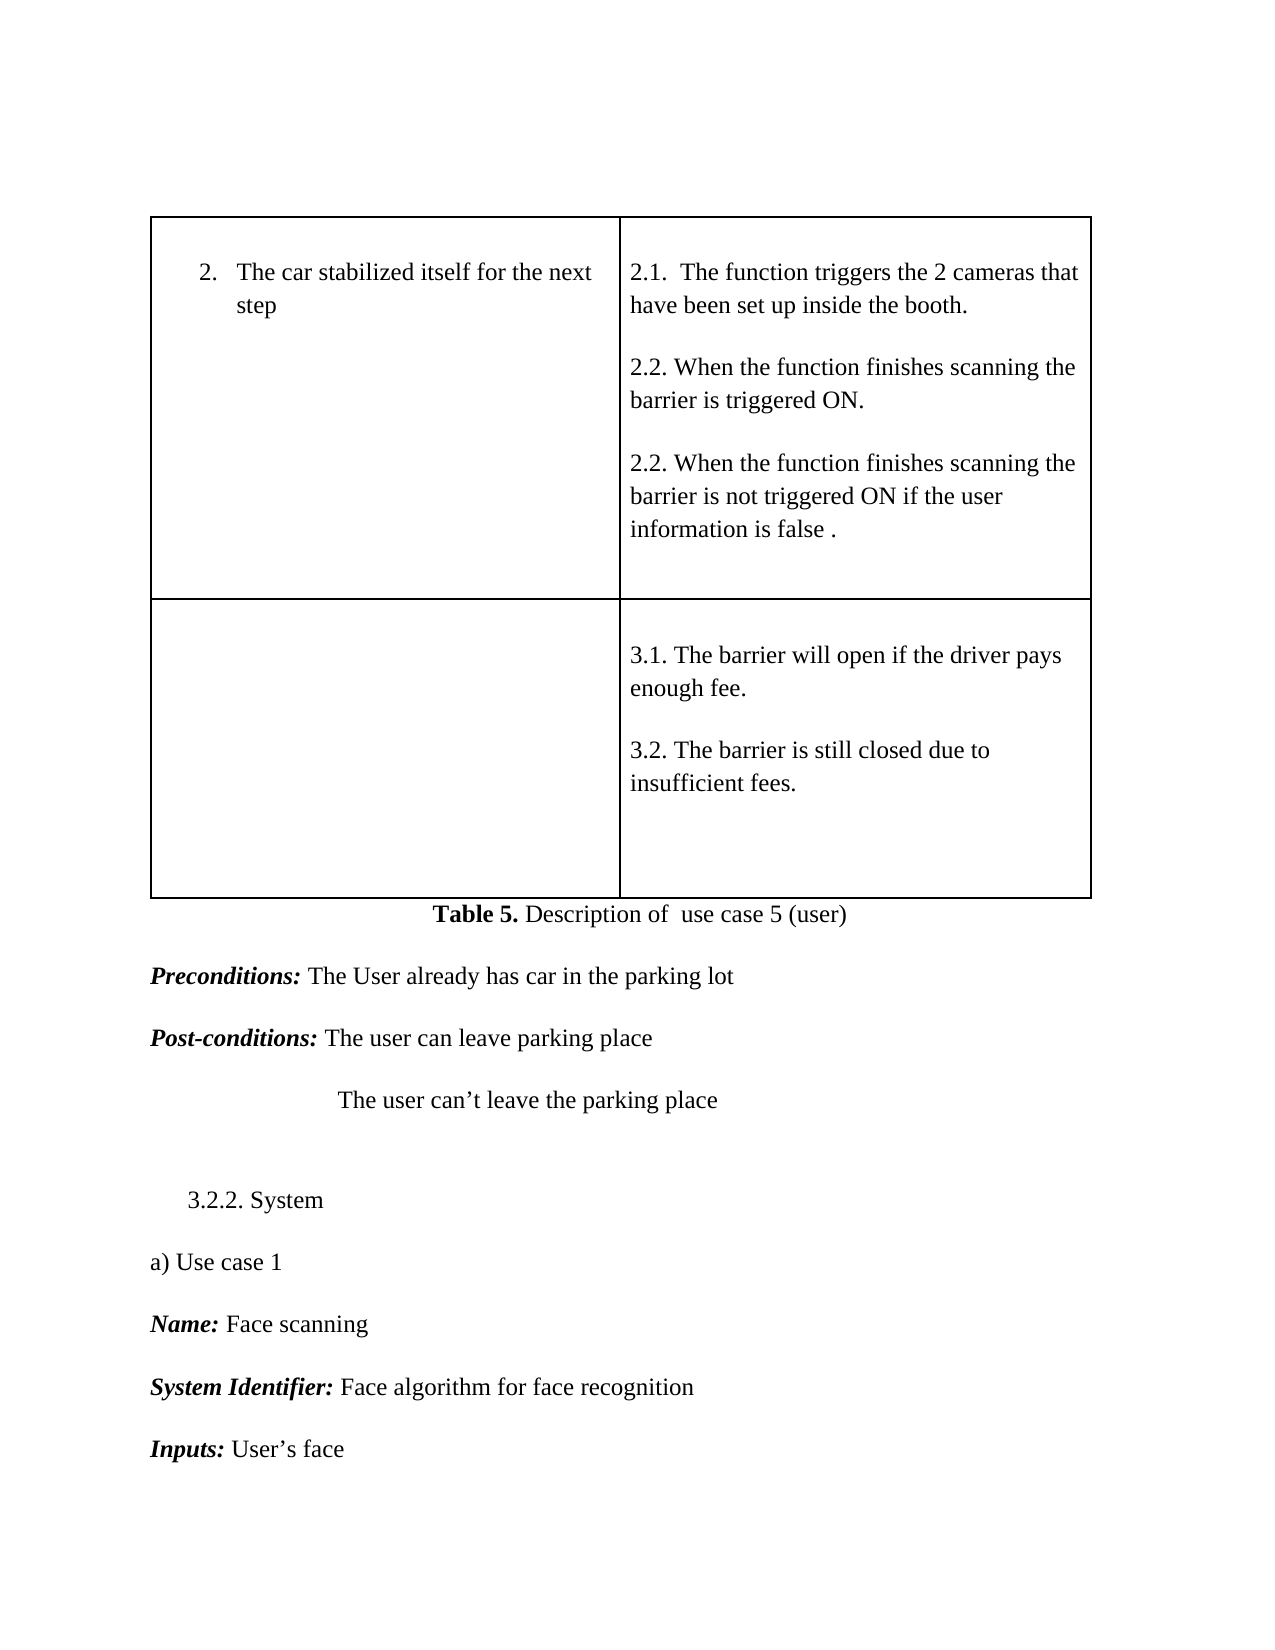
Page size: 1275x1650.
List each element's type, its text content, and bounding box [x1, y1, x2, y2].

text a) Use case 1 [150, 1247, 1125, 1276]
text Preconditions: The User already has car in the parking lot [150, 961, 1129, 990]
text 3.2.2. System [150, 1185, 1125, 1214]
text The user can’t leave the parking place [150, 1086, 1129, 1114]
text Post-conditions: The user can leave parking place [150, 1023, 1129, 1052]
text Name: Face scanning [150, 1309, 1129, 1338]
text System Identifier: Face algorithm for face recognition [150, 1372, 1129, 1400]
table_cell The car stabilized itself for the next step [152, 218, 619, 598]
table_cell [152, 600, 619, 897]
table_cell 3.1. The barrier will open if the driver pays enough fee. 3.2. The barrier is still closed due to insufficient fees. [621, 600, 1090, 897]
text Table 5. Description of use case 5 (user) [150, 899, 1129, 928]
table_cell 2.1. The function triggers the 2 cameras that have been set up inside the booth. 2.2. When the function finishes scanning the barrier is triggered ON. 2.2. When the function finishes scanning the barrier is not triggered ON if the user information is false . [621, 218, 1090, 598]
text Inputs: User’s face [150, 1434, 1129, 1462]
